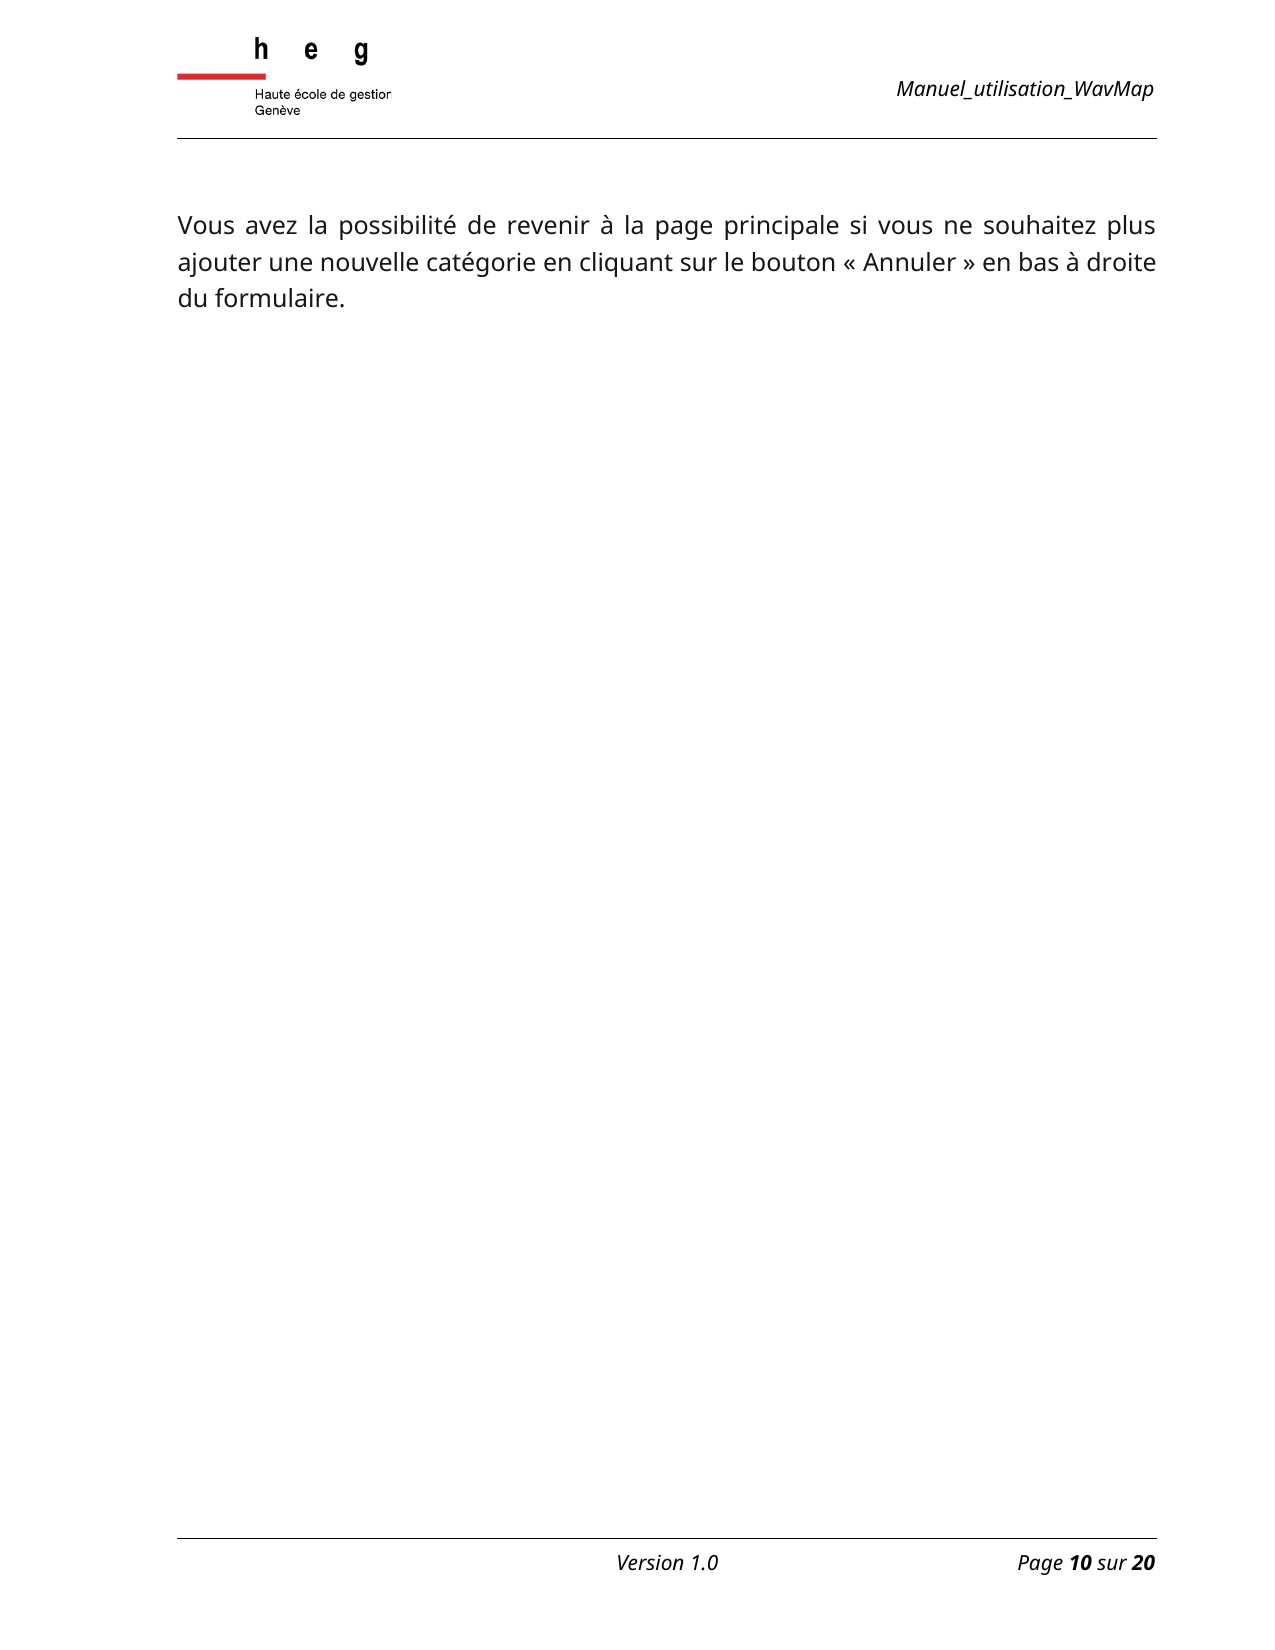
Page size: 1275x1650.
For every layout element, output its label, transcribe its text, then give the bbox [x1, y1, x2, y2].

picture [177, 35, 392, 116]
text Vous avez la possibilité de revenir à la page principale si vous ne souhaitez plus ajouter une nouvelle catégorie en cliquant sur le bouton « Annuler » en bas à droite du formulaire. [177, 278, 1157, 315]
